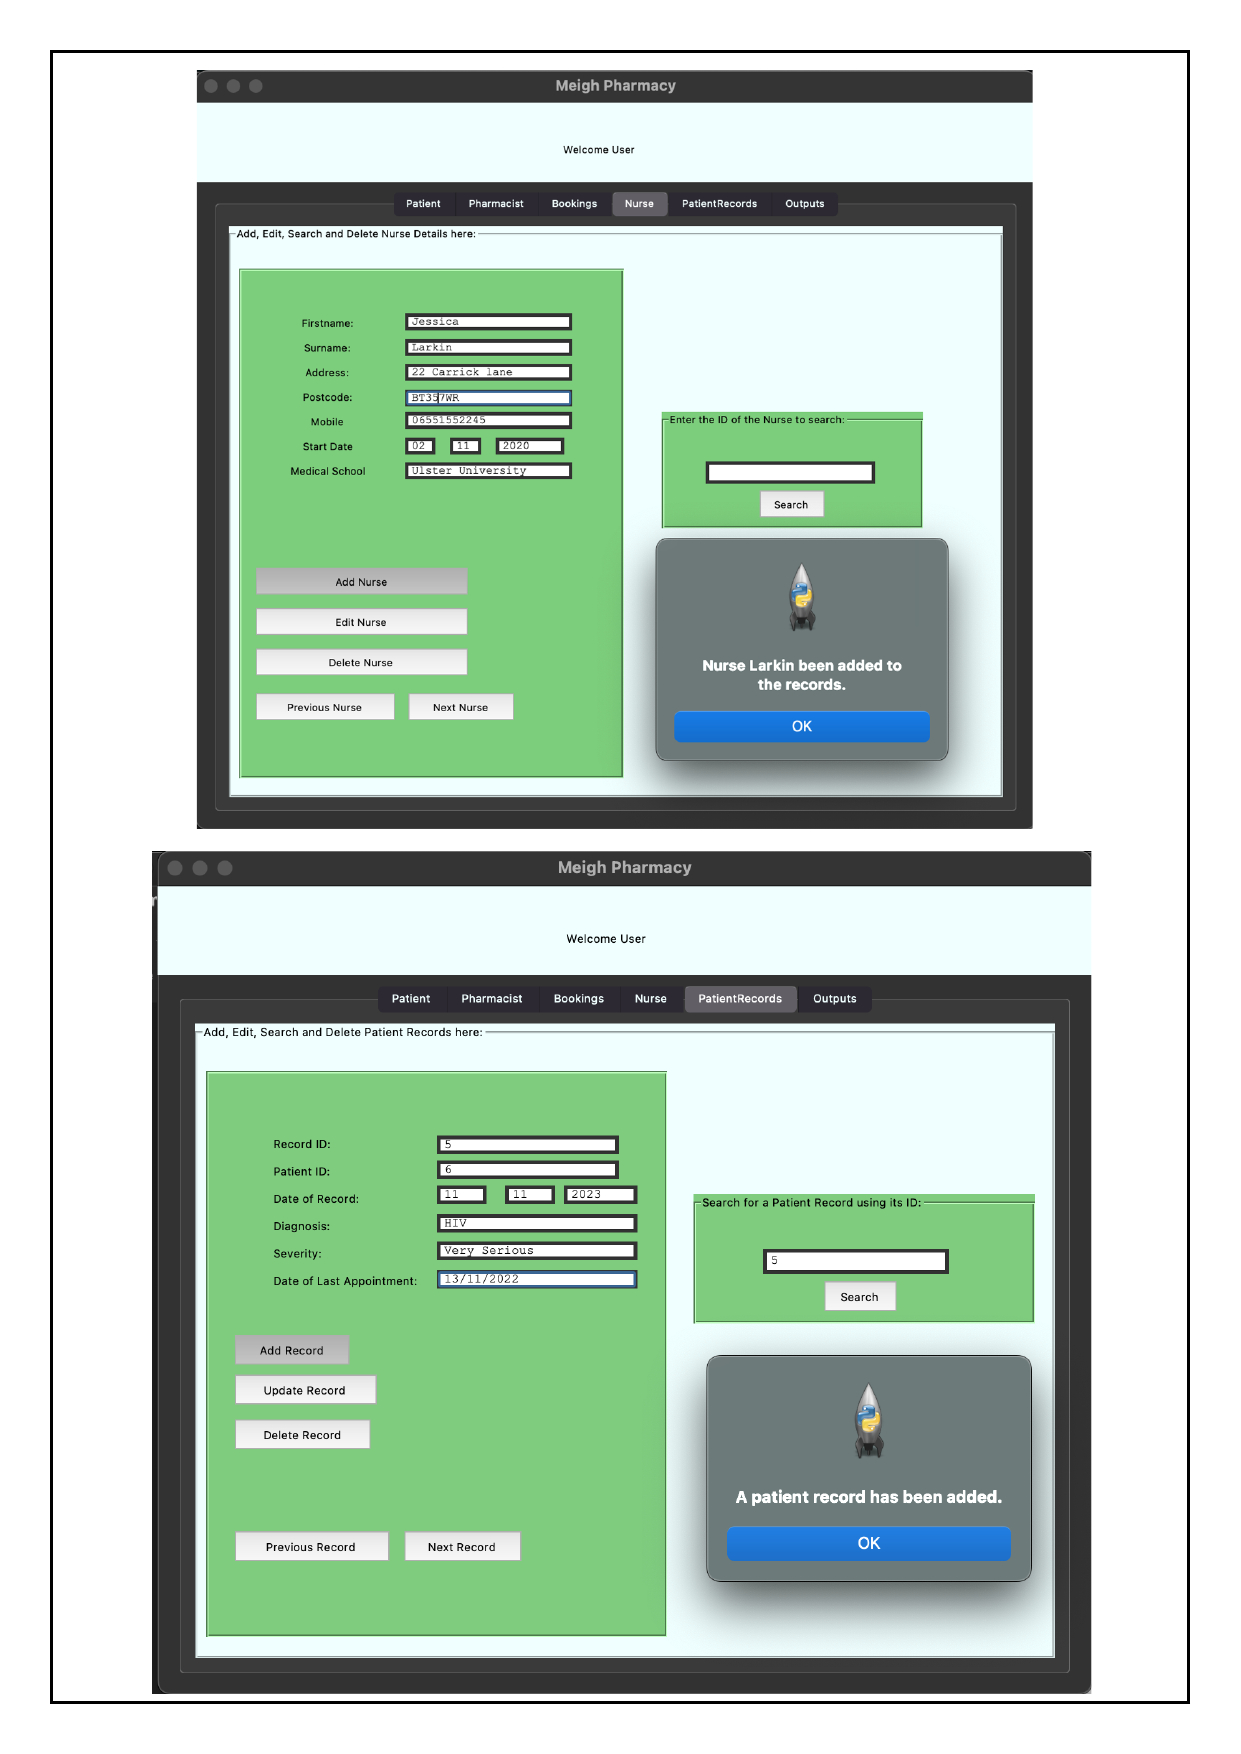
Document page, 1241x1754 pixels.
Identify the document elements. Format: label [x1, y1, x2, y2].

picture [196, 70, 1033, 829]
picture [152, 851, 1092, 1694]
